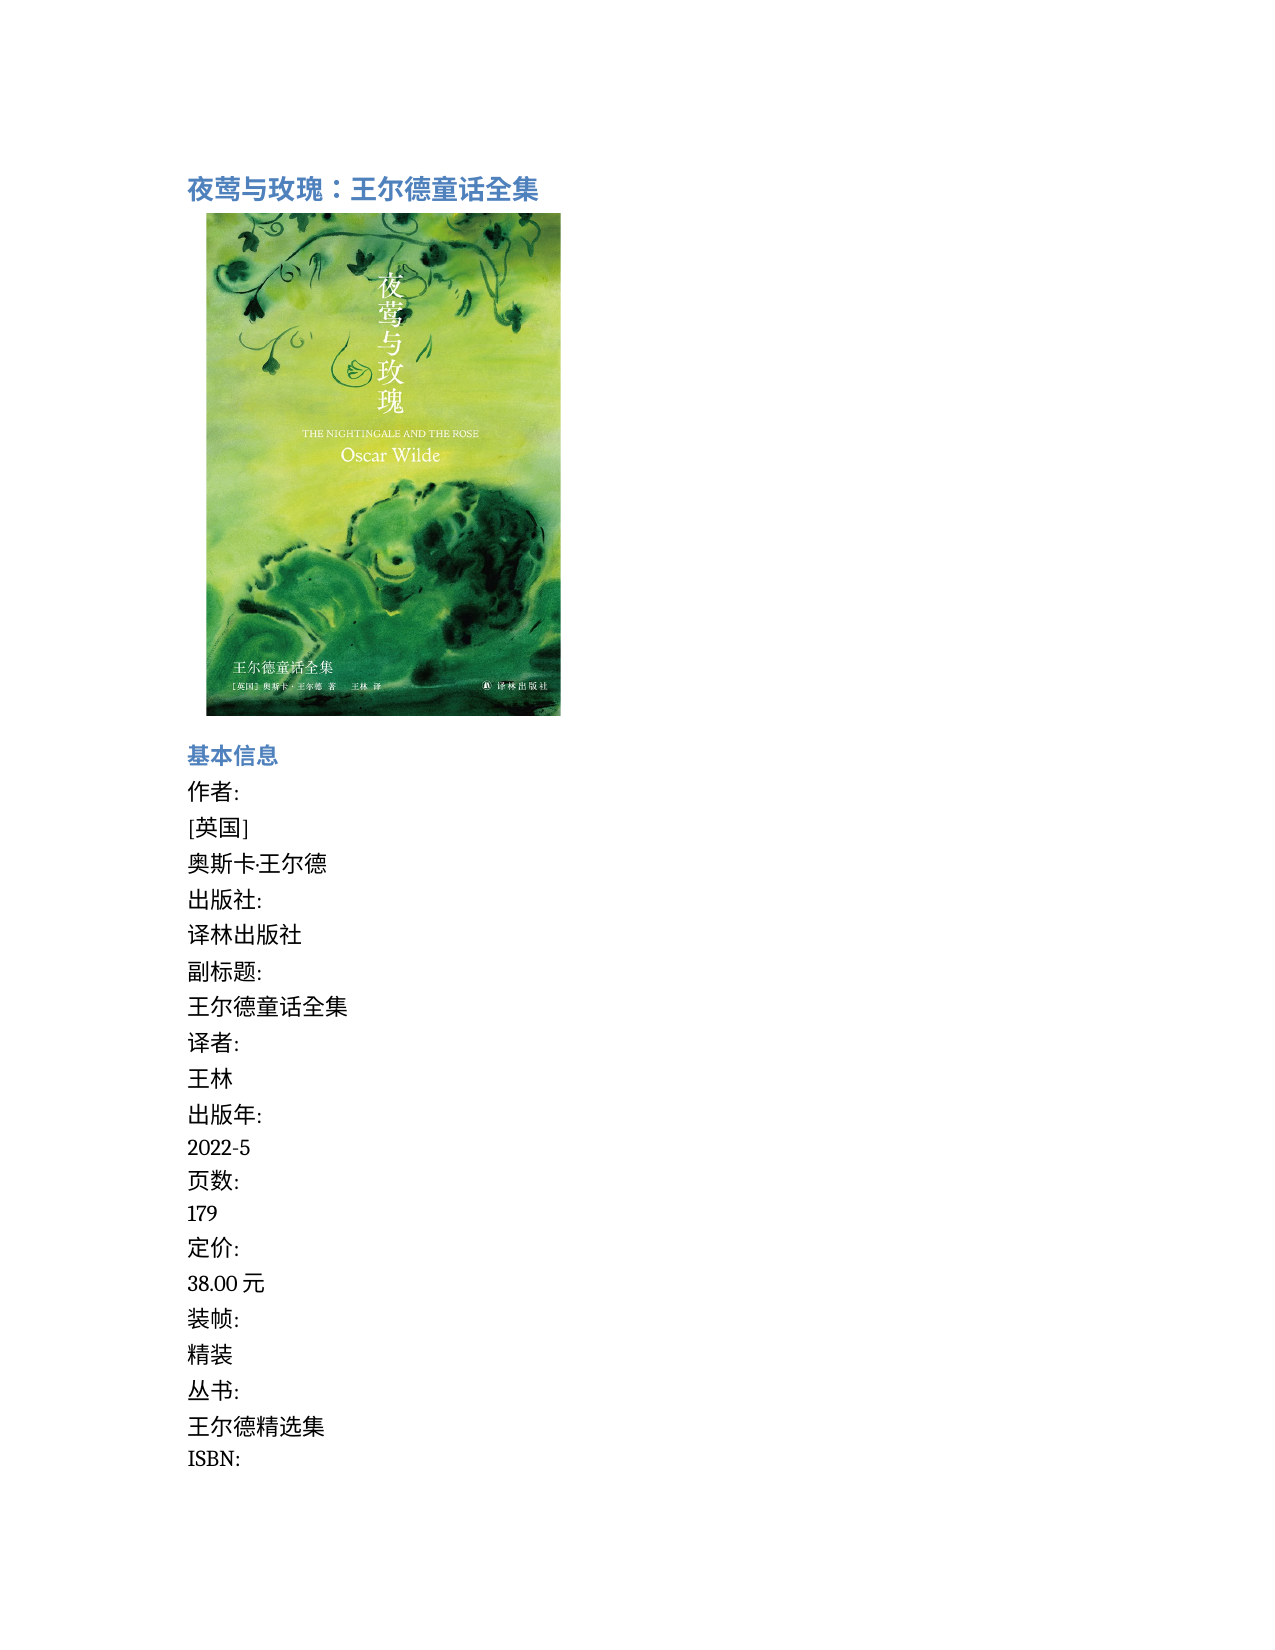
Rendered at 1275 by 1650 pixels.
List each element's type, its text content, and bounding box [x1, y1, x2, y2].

subtitle 基本信息 [187, 740, 1087, 771]
subtitle 夜莺与玫瑰：王尔德童话全集 [187, 171, 1087, 208]
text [187, 776, 1087, 1473]
picture [206, 213, 561, 716]
